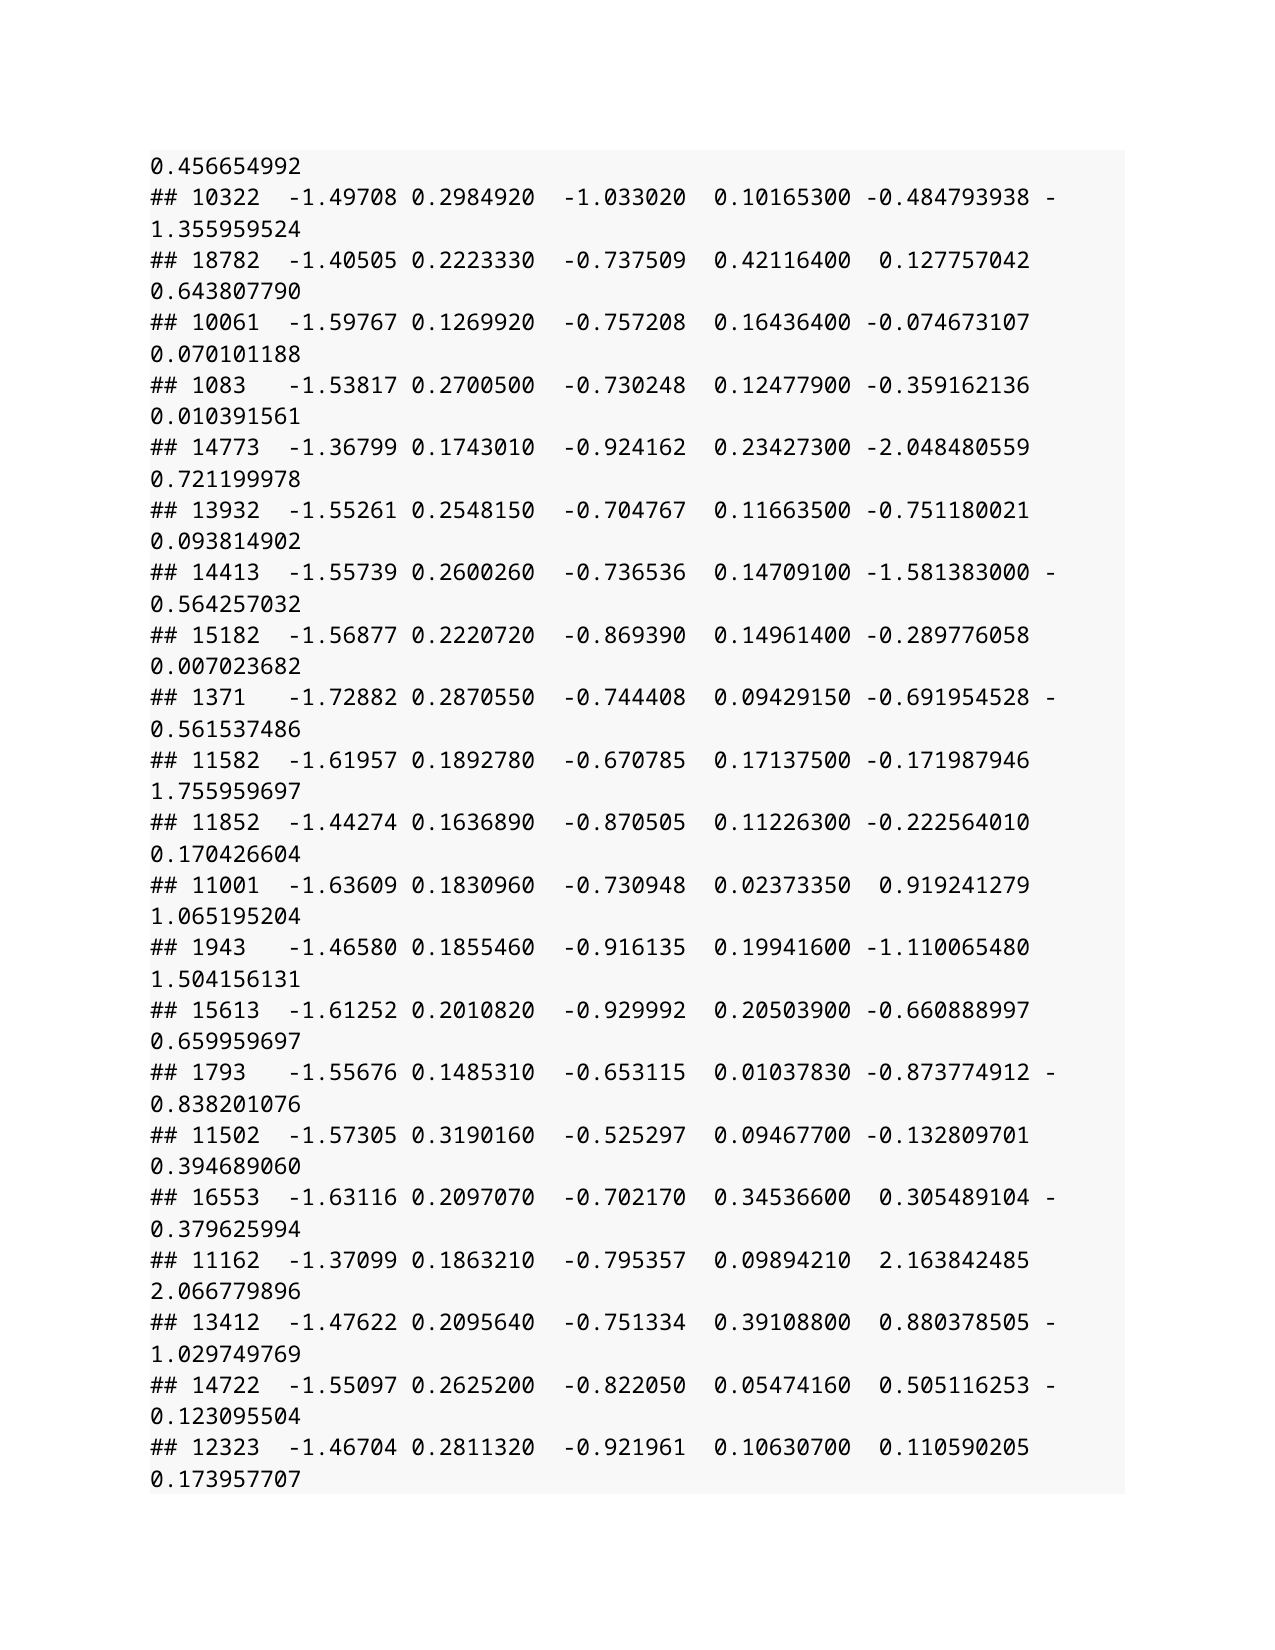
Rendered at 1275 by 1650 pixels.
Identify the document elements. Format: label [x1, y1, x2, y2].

text [150, 150, 1125, 1494]
